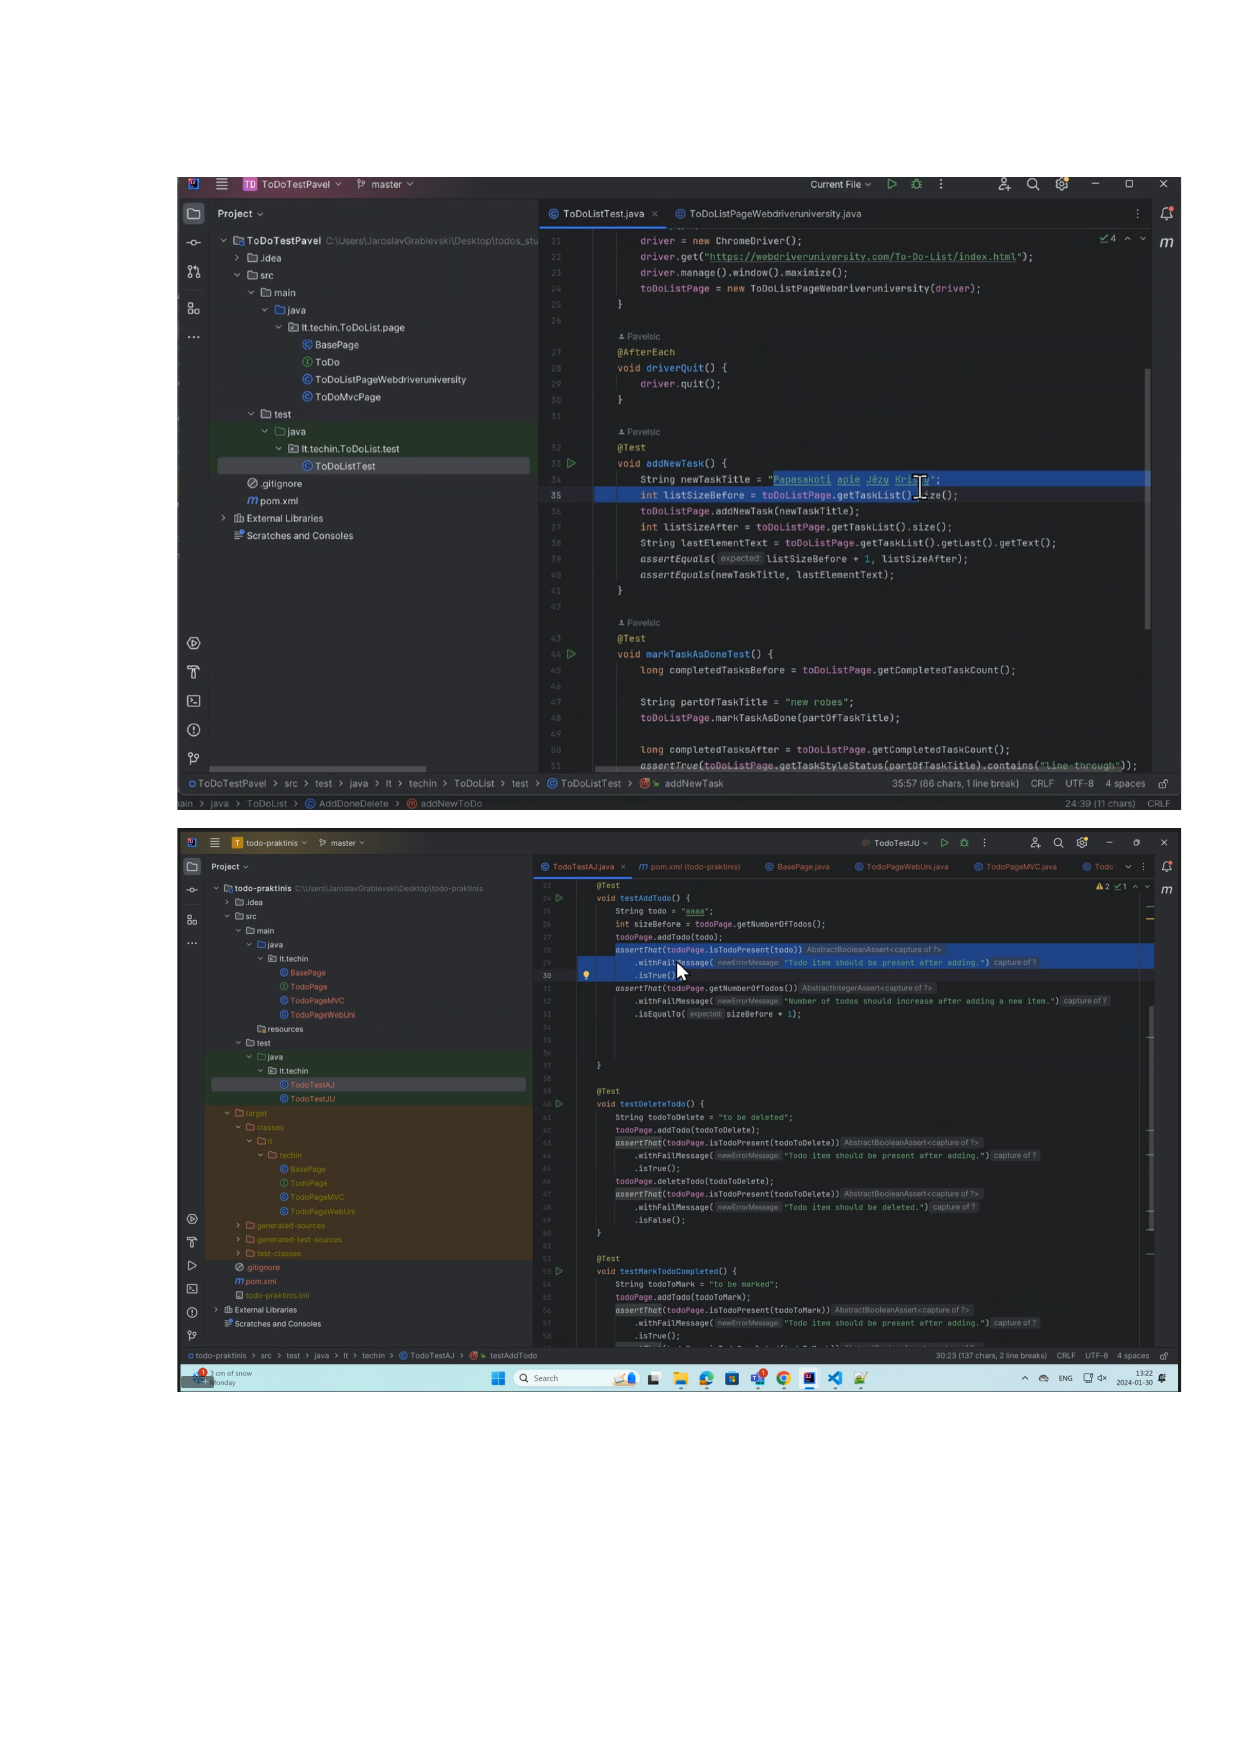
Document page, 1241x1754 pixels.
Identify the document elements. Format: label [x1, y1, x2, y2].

picture [177, 177, 1182, 810]
picture [177, 828, 1182, 1392]
